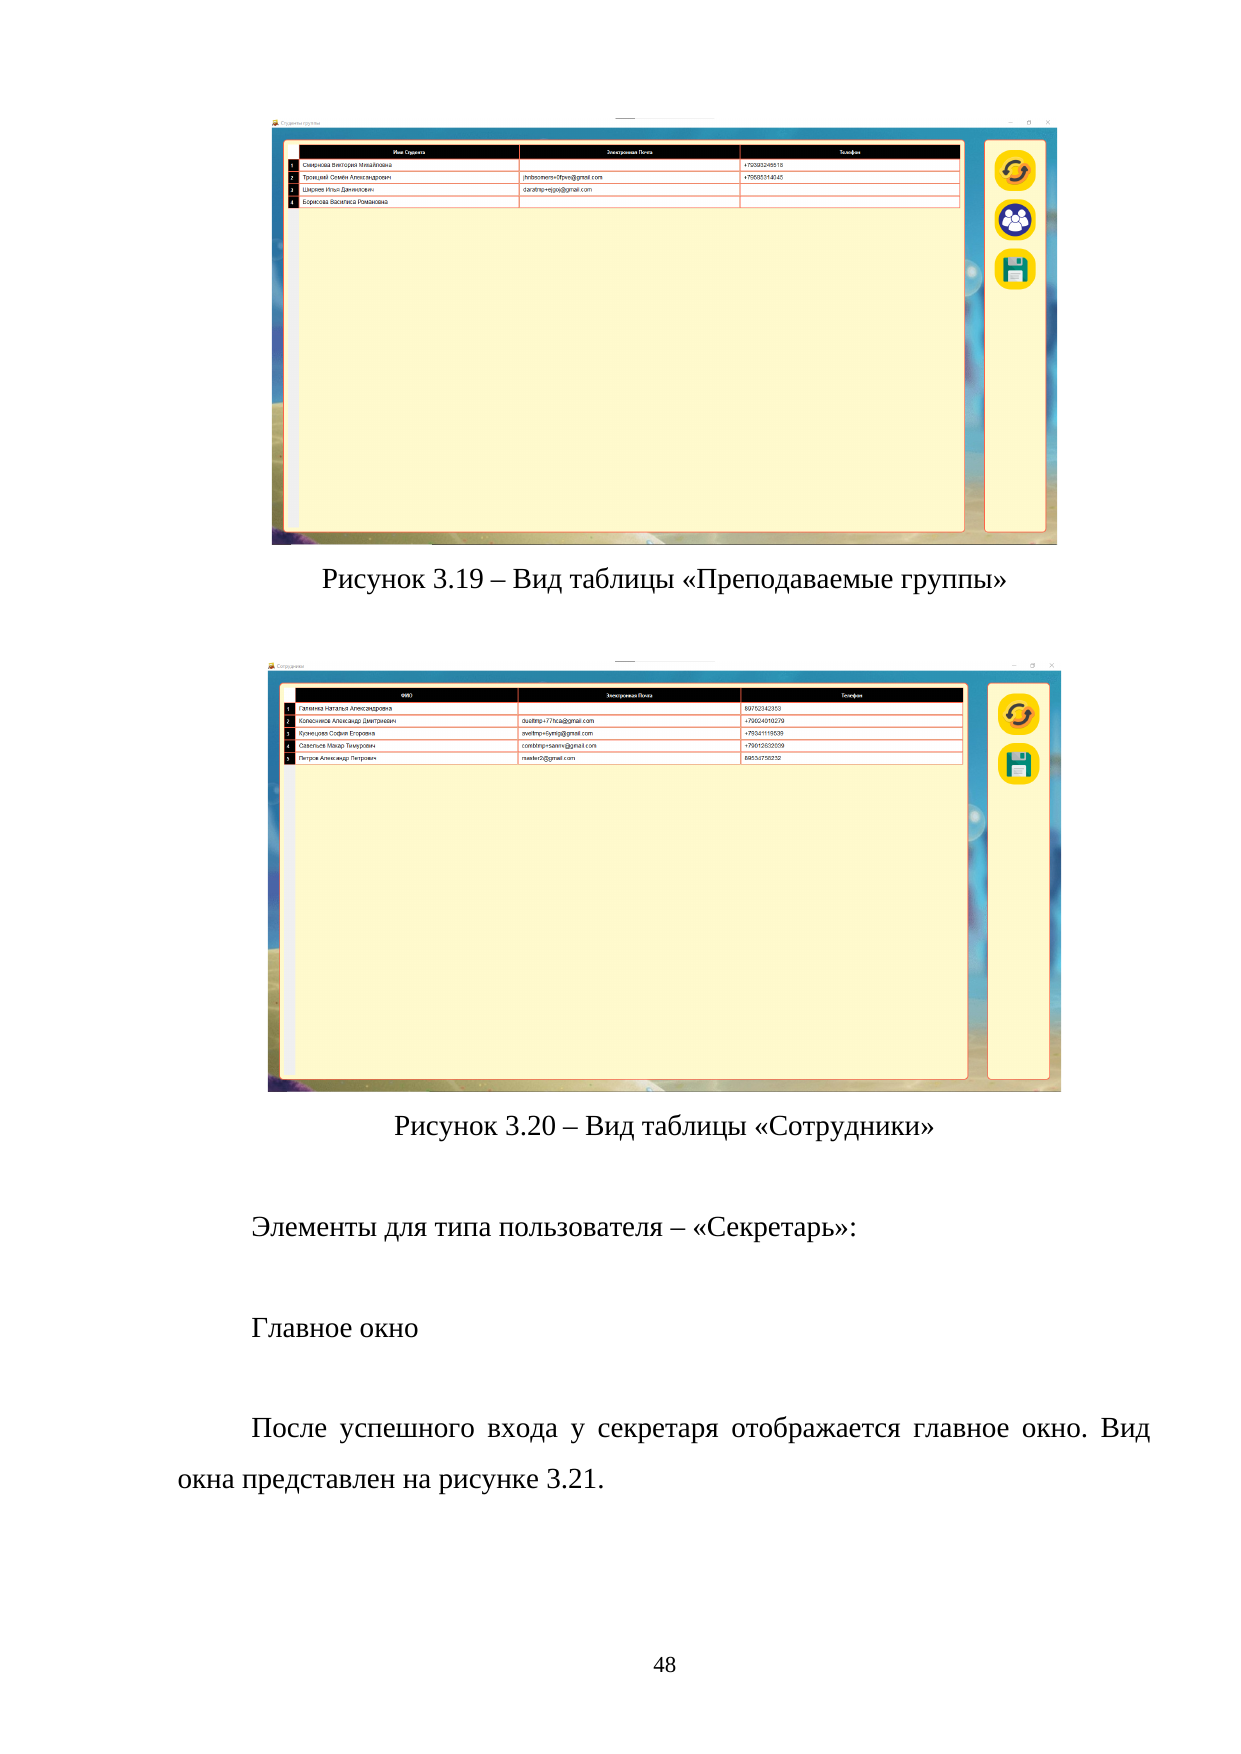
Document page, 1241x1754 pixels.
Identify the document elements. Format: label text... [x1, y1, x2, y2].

picture [267, 661, 1062, 1092]
text Элементы для типа пользователя – «Секретарь»: [177, 1209, 1152, 1243]
text Рисунок 3.19 – Вид таблицы «Преподаваемые группы» [177, 561, 1152, 595]
text Рисунок 3.20 – Вид таблицы «Сотрудники» [177, 1108, 1152, 1142]
text Главное окно [177, 1310, 1152, 1343]
picture [271, 118, 1058, 545]
text После успешного входа у секретаря отображается главное окно. Вид окна представлен на рисунке 3.21. [177, 1410, 1152, 1494]
